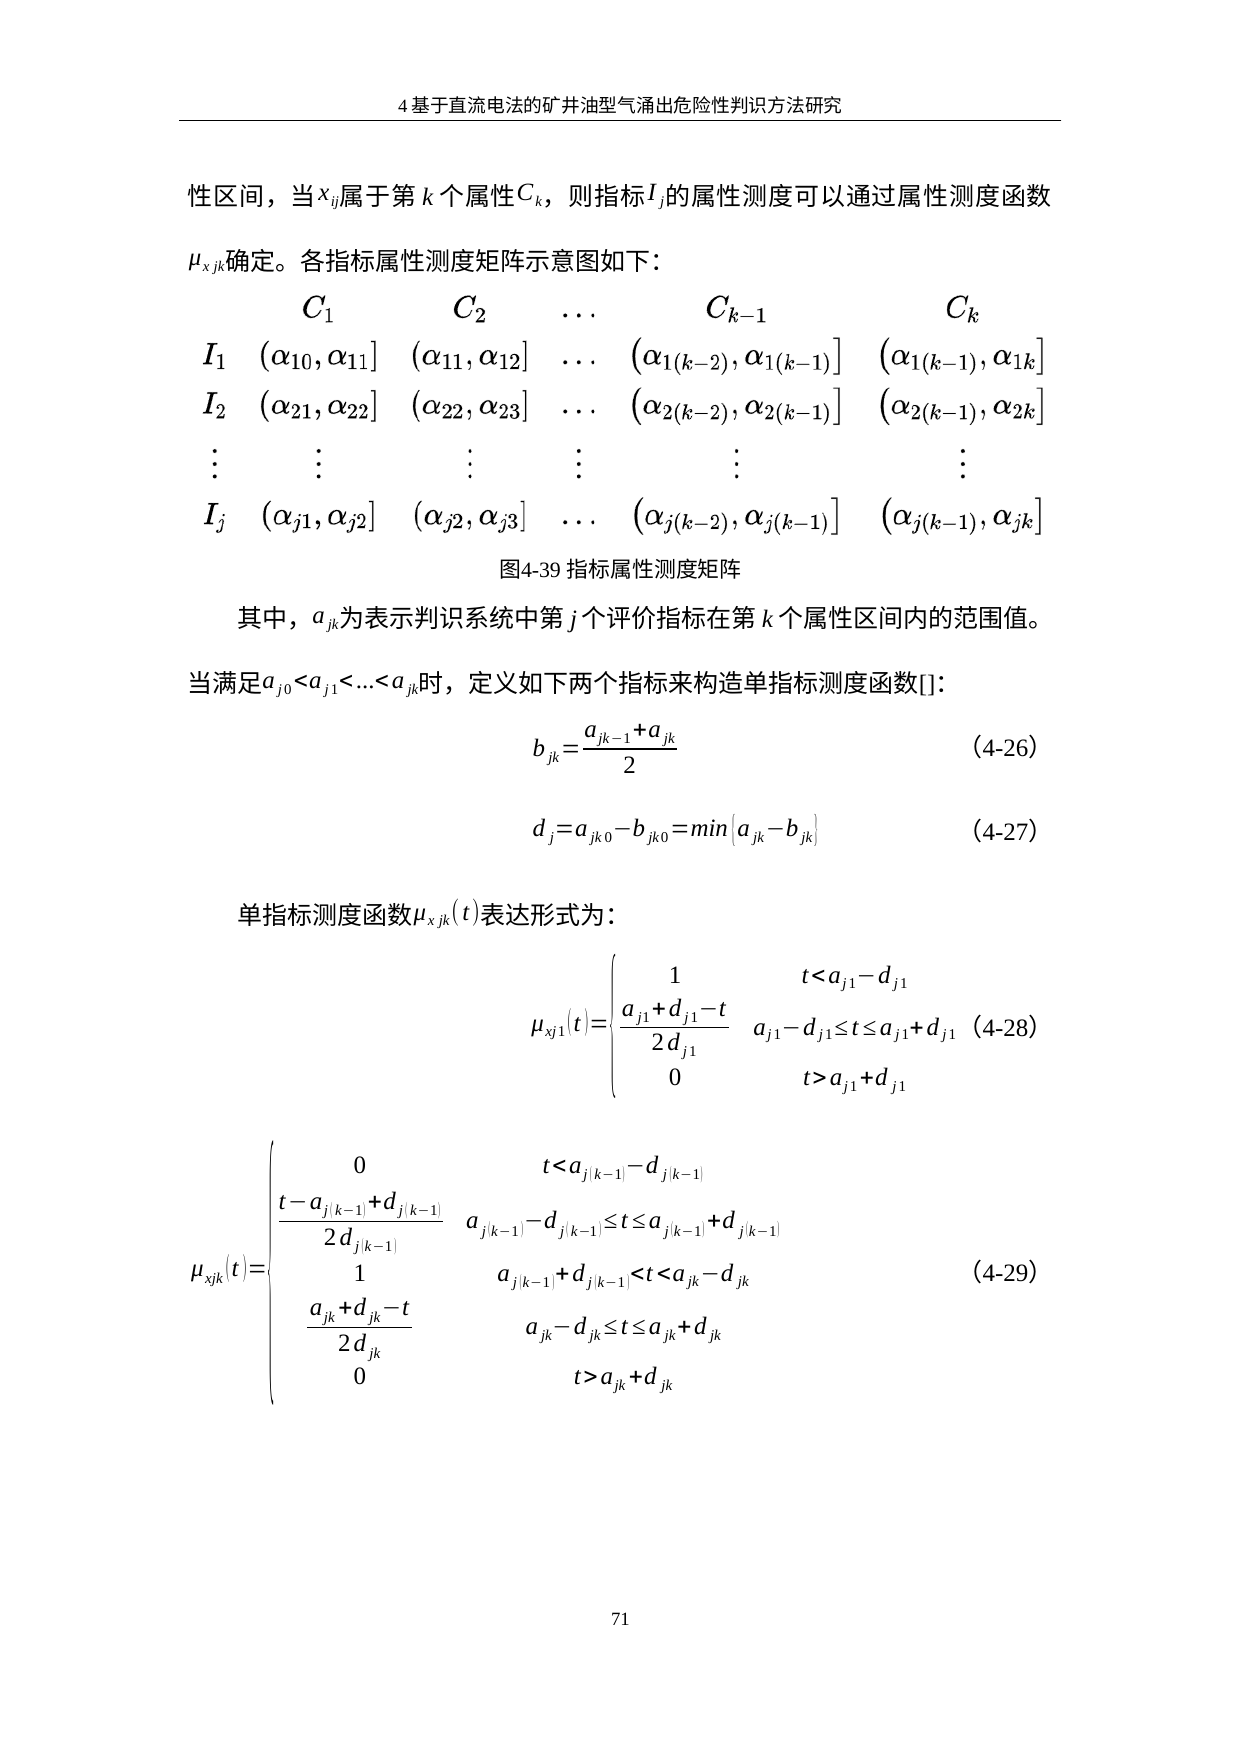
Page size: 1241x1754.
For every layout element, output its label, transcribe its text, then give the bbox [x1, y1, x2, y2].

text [187, 162, 1053, 292]
picture [187, 292, 1053, 545]
text 单指标测度函数表达形式为： [187, 881, 1053, 946]
text 其中，为表示判识系统中第j个评价指标在第k个属性区间内的范围值。当满足时，定义如下两个指标来构造单指标测度函数[]： [187, 584, 1053, 714]
